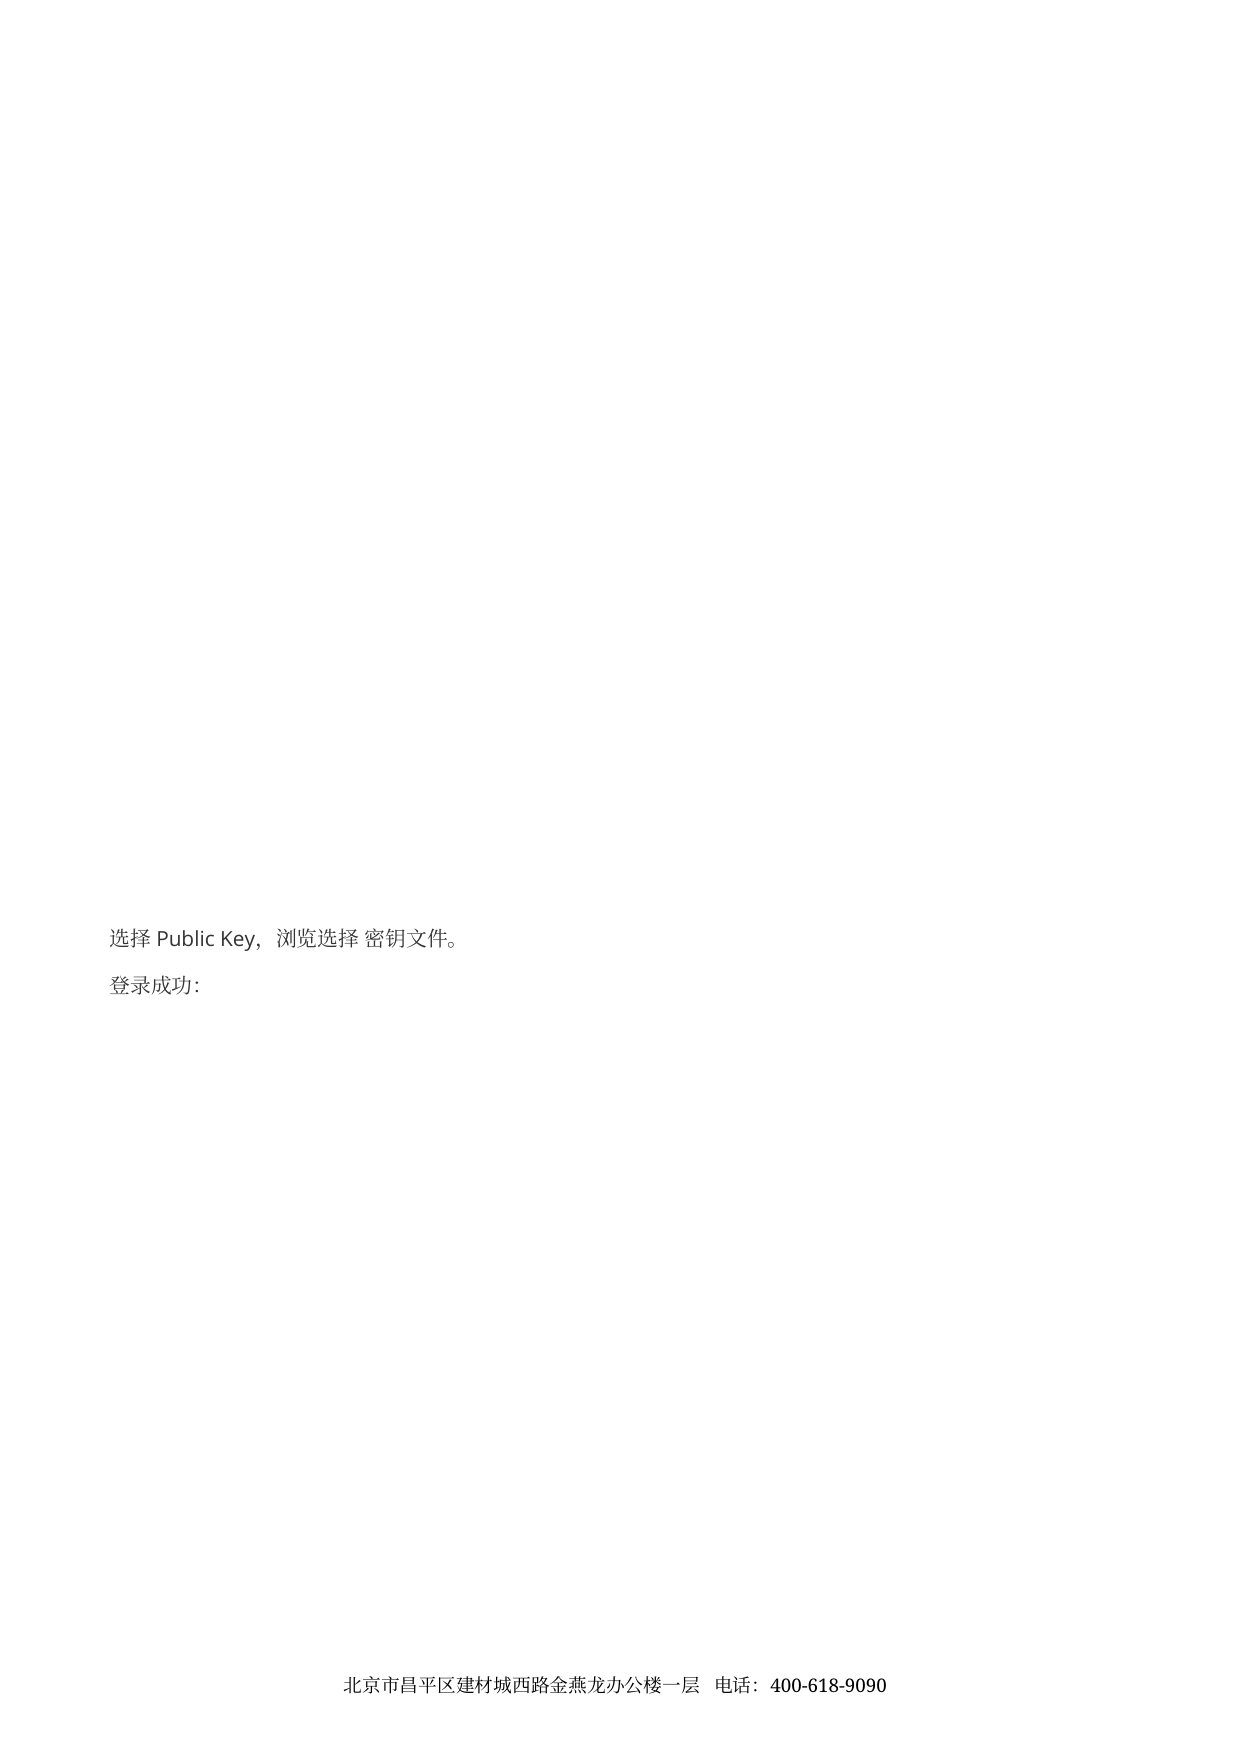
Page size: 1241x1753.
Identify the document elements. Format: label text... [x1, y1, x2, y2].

text 选择 Public Key，浏览选择 密钥文件。 [109, 930, 512, 951]
text 登录成功： [109, 977, 242, 998]
text 北京市昌平区建材城西路金燕龙办公楼一层 电话：400-618-9090 [343, 1677, 979, 1696]
